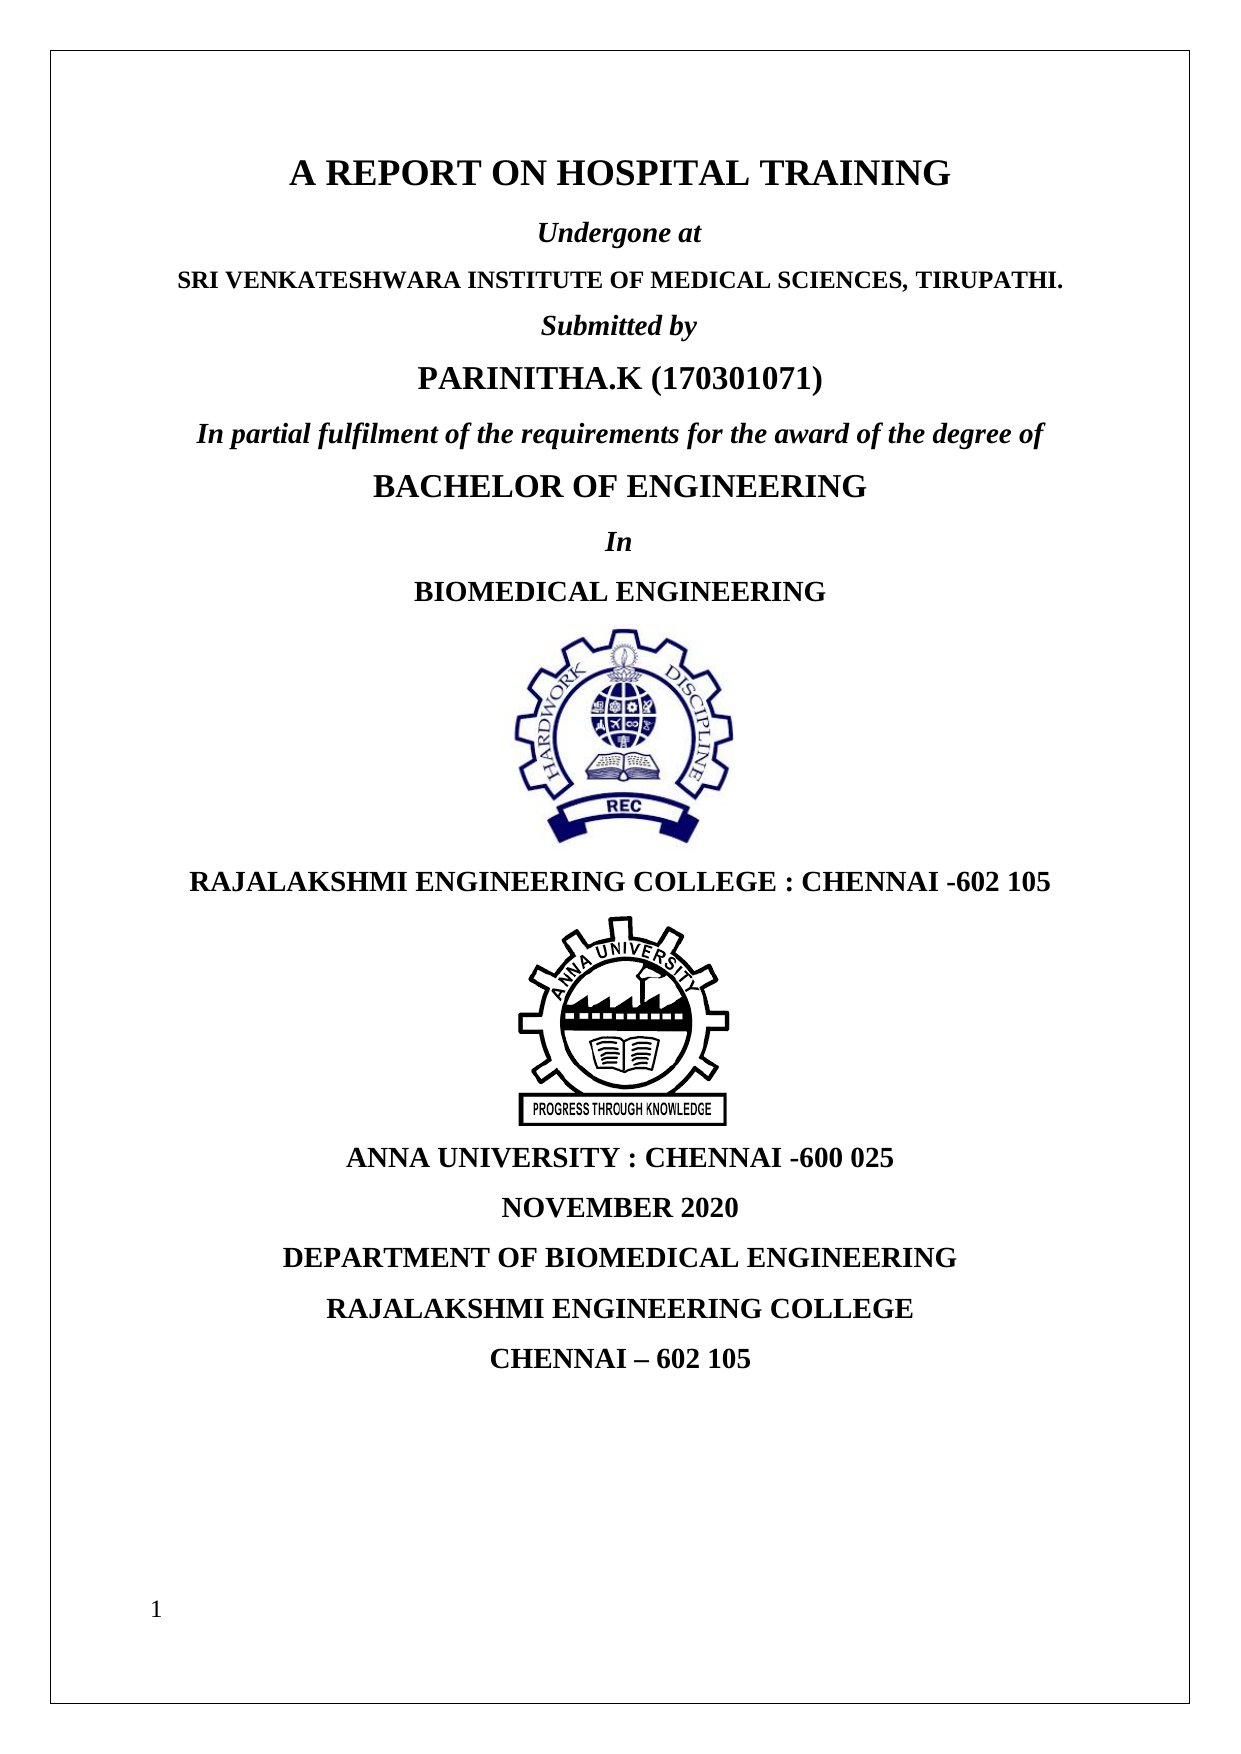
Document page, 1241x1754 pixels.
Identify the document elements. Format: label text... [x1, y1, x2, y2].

text Undergone at [150, 215, 1090, 248]
picture [509, 914, 731, 1126]
text BACHELOR OF ENGINEERING [150, 466, 1090, 504]
text RAJALAKSHMI ENGINEERING COLLEGE [150, 1291, 1090, 1324]
text CHENNAI – 602 105 [150, 1341, 1090, 1374]
text RAJALAKSHMI ENGINEERING COLLEGE : CHENNAI -602 105 [150, 864, 1090, 898]
text ANNA UNIVERSITY : CHENNAI -600 025 [150, 1140, 1090, 1173]
text DEPARTMENT OF BIOMEDICAL ENGINEERING [150, 1240, 1090, 1274]
text SRI VENKATESHWARA INSTITUTE OF MEDICAL SCIENCES, TIRUPATHI. [150, 265, 1090, 294]
text PARINITHA.K (170301071) [150, 358, 1090, 397]
text In partial fulfilment of the requirements for the award of the degree of [150, 416, 1090, 449]
text In [150, 524, 1090, 557]
text A REPORT ON HOSPITAL TRAINING [150, 150, 1090, 193]
picture [502, 624, 738, 851]
text BIOMEDICAL ENGINEERING [150, 574, 1090, 608]
text NOVEMBER 2020 [150, 1190, 1090, 1224]
text Submitted by [150, 308, 1090, 342]
